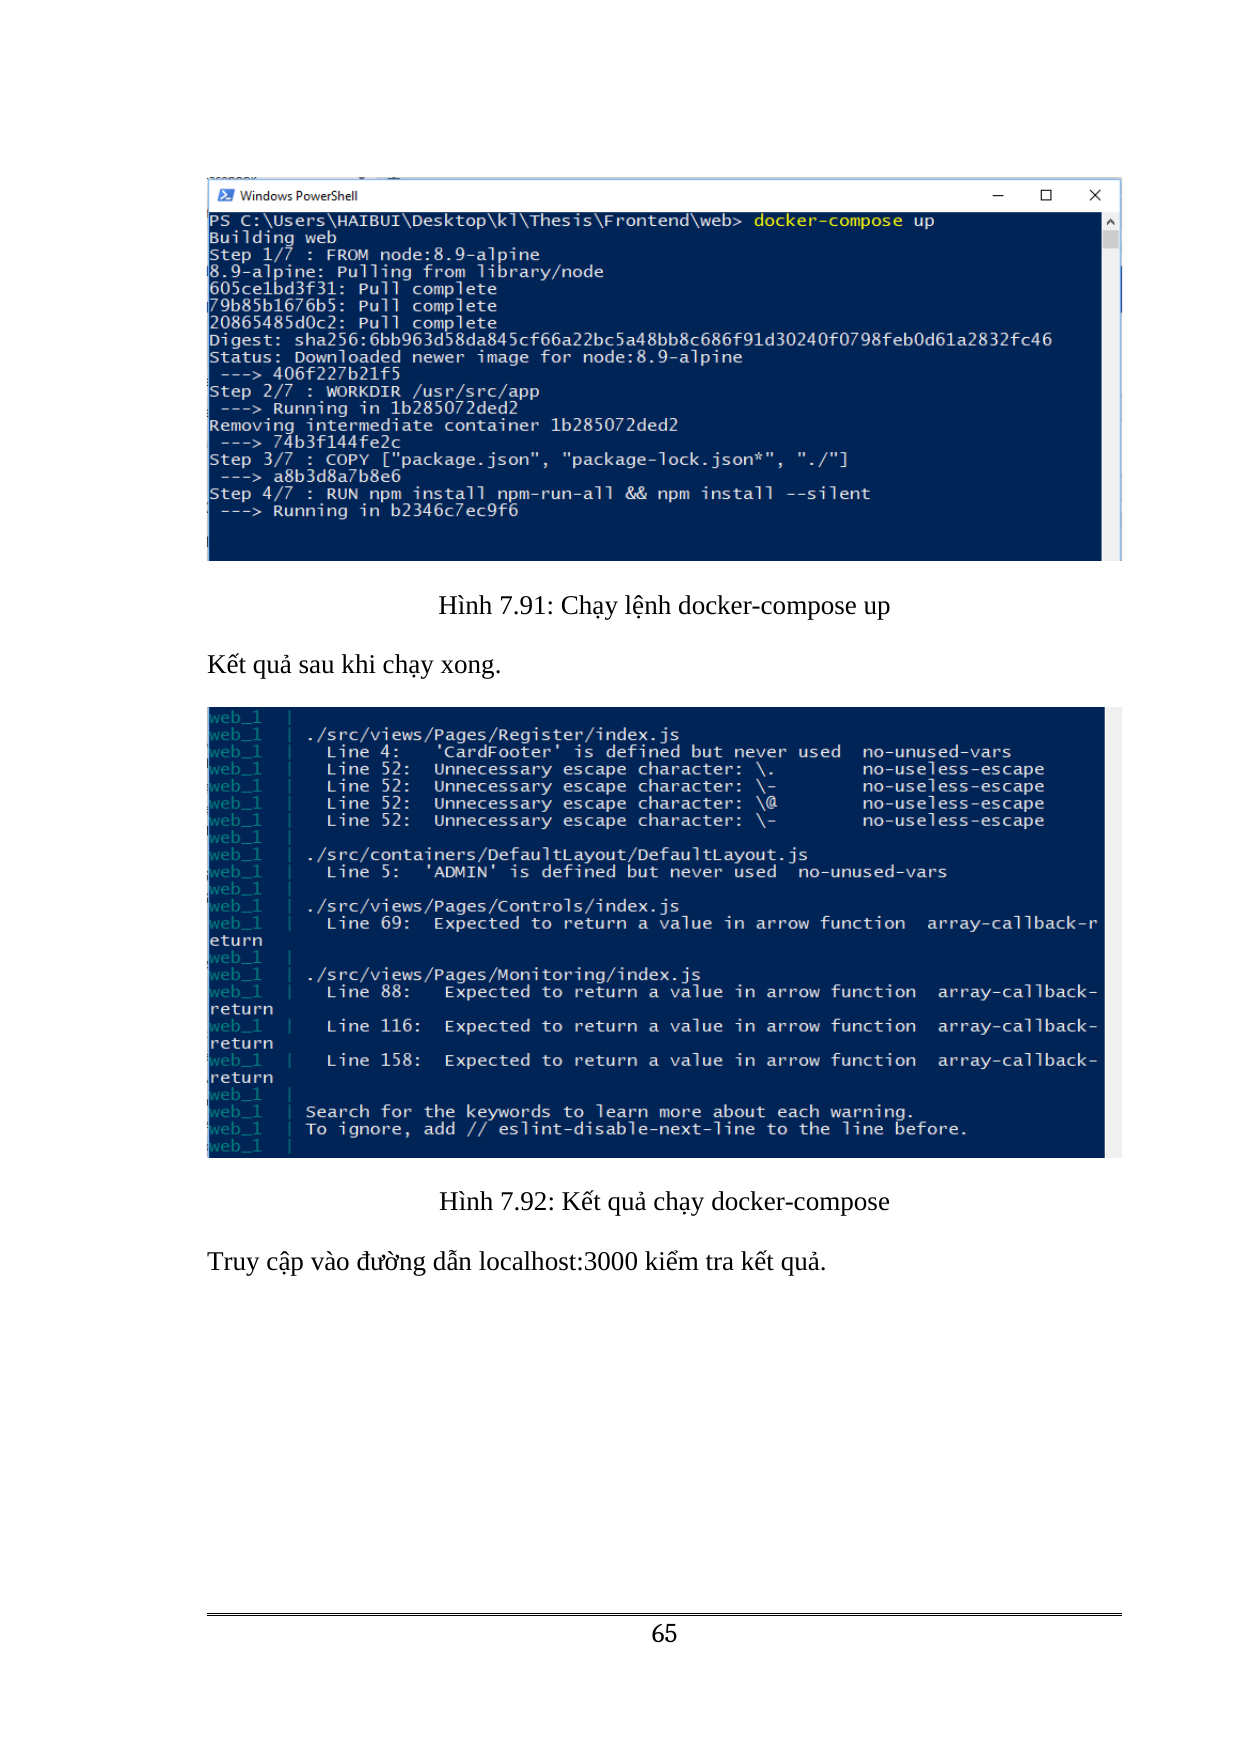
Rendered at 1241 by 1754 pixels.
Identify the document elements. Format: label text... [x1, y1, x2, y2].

picture [206, 707, 1123, 1158]
text Kết quả sau khi chạy xong. [207, 648, 1122, 679]
text Truy cập vào đường dẫn localhost:3000 kiểm tra kết quả. [207, 1244, 1122, 1276]
picture [206, 177, 1123, 561]
